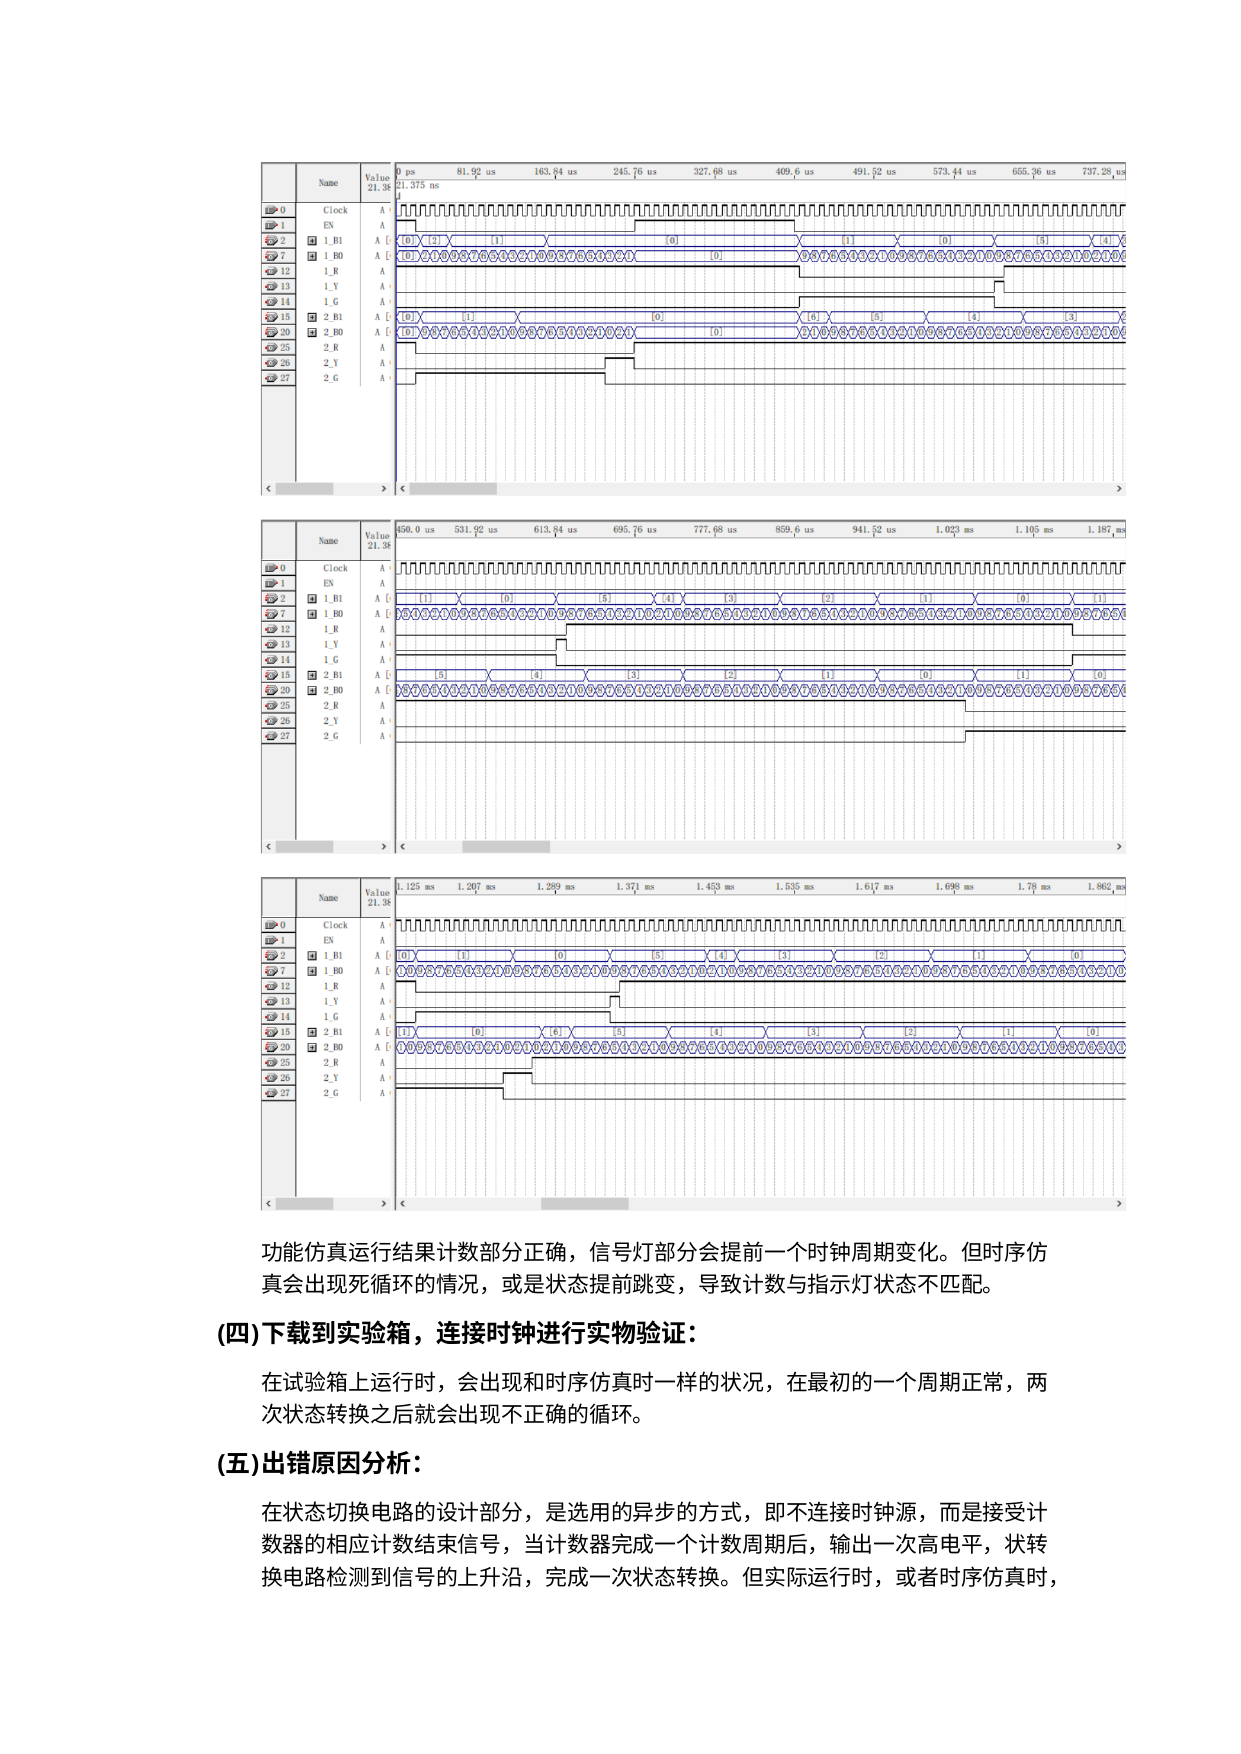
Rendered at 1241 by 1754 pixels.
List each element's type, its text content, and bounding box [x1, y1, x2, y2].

picture [260, 877, 1127, 1211]
picture [260, 519, 1127, 854]
list 出错原因分析： [217, 1429, 1053, 1494]
list 在试验箱上运行时，会出现和时序仿真时一样的状况，在最初的一个周期正常，两次状态转换之后就会出现不正确的循环。 [261, 1364, 1053, 1429]
picture [260, 162, 1127, 496]
list 功能仿真运行结果计数部分正确，信号灯部分会提前一个时钟周期变化。但时序仿真会出现死循环的情况，或是状态提前跳变，导致计数与指示灯状态不匹配。 [261, 1234, 1053, 1299]
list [261, 1494, 1053, 1592]
list 下载到实验箱，连接时钟进行实物验证： [217, 1299, 1053, 1364]
